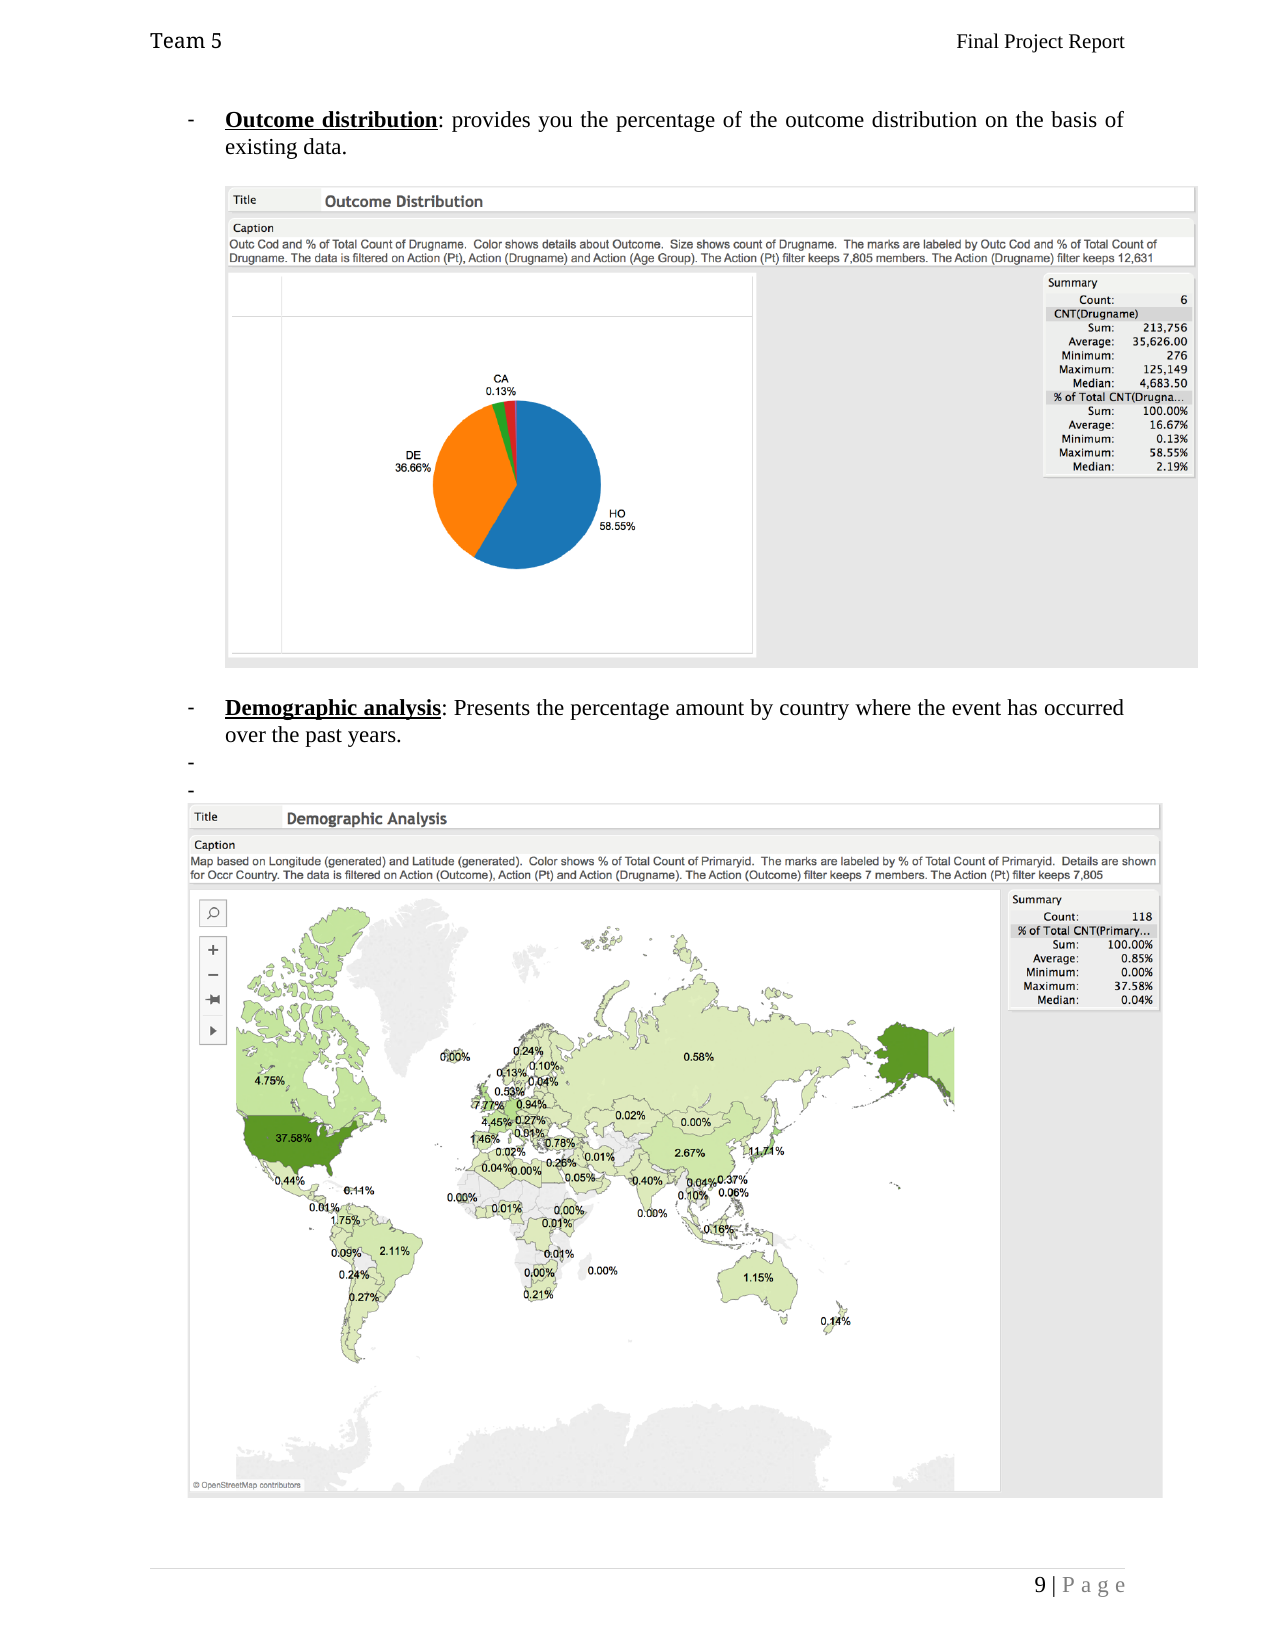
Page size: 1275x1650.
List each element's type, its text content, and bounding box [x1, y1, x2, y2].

picture [225, 186, 1198, 668]
list Outcome distribution: provides you the percentage of the outcome distribution on the basis of existing data. [187, 105, 1125, 159]
list Demographic analysis: Presents the percentage amount by country where the event has occurred over the past years. [187, 693, 1125, 748]
picture [187, 803, 1163, 1498]
